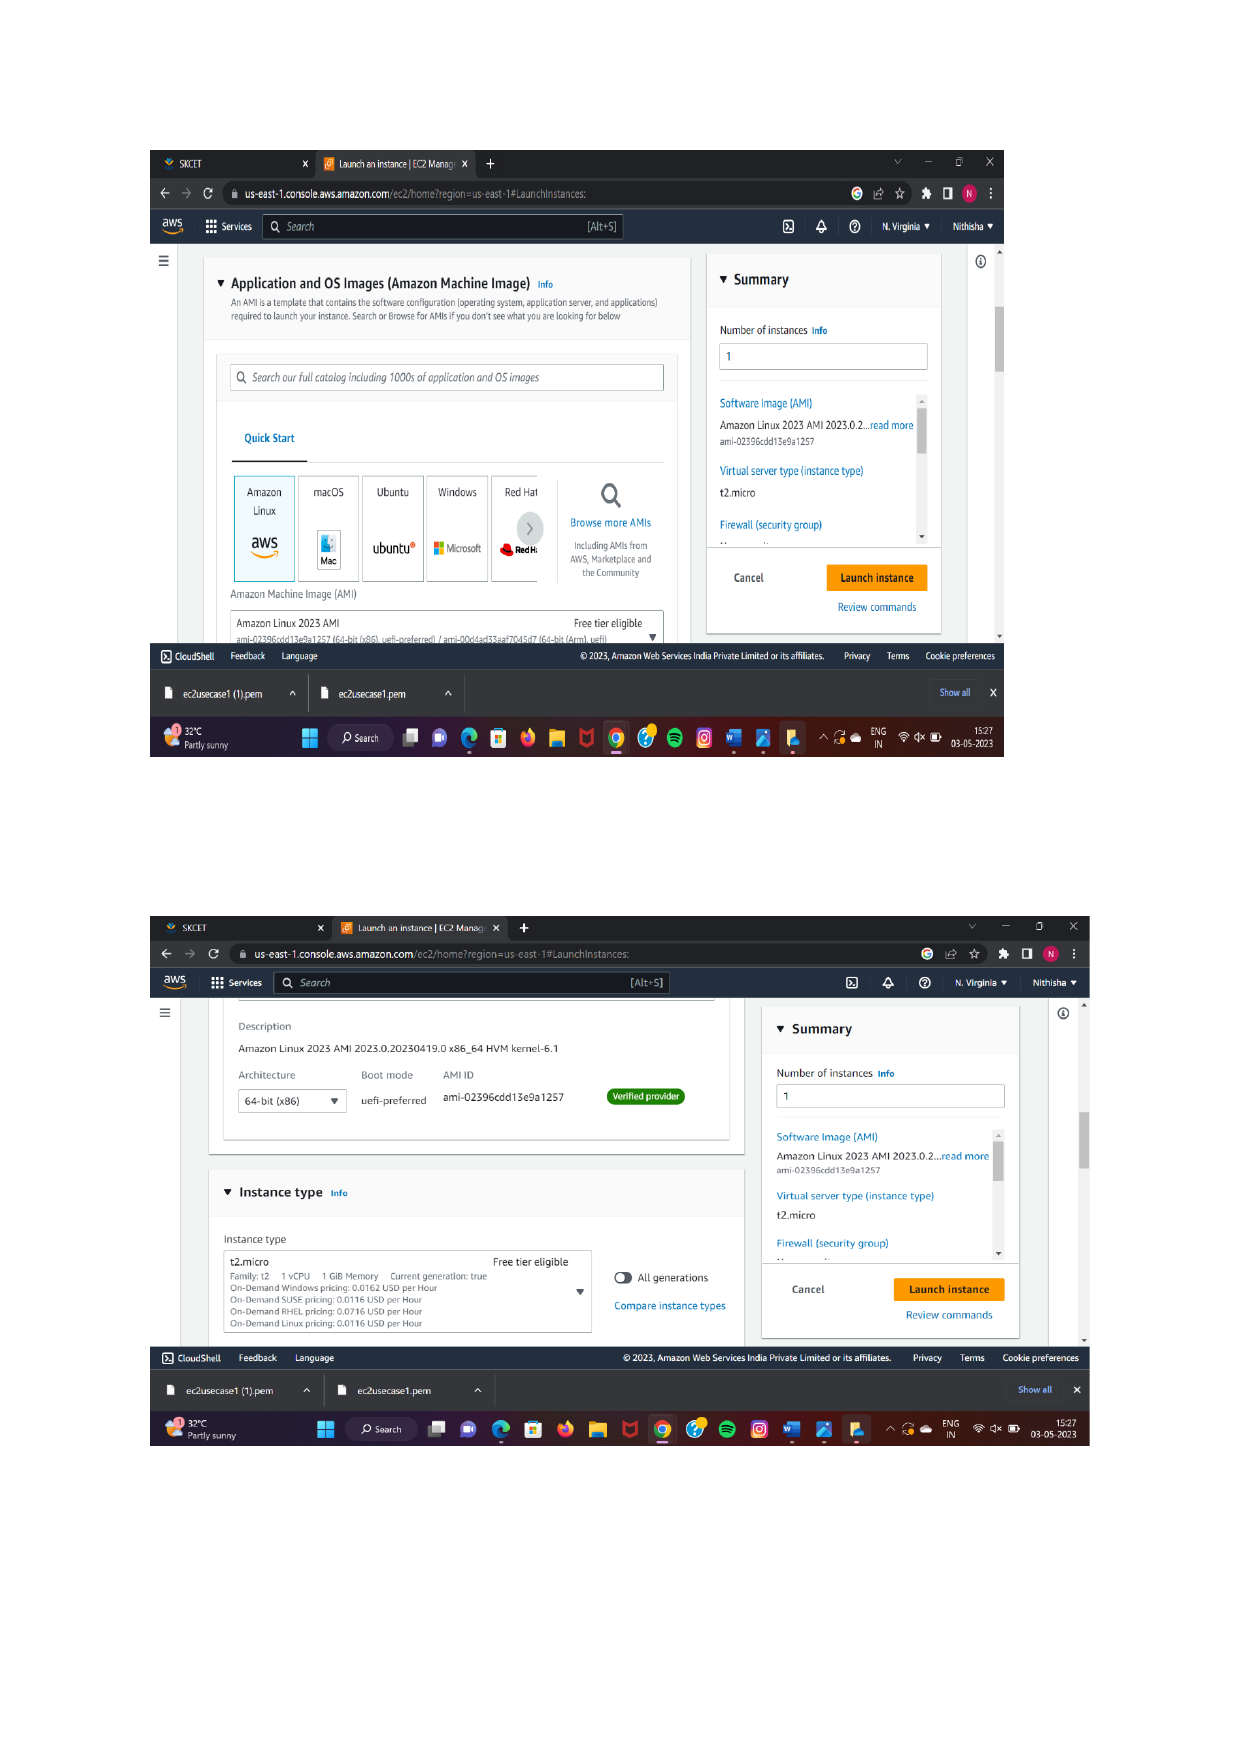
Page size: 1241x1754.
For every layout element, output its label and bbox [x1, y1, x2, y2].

picture [150, 150, 1004, 757]
picture [150, 916, 1090, 1446]
